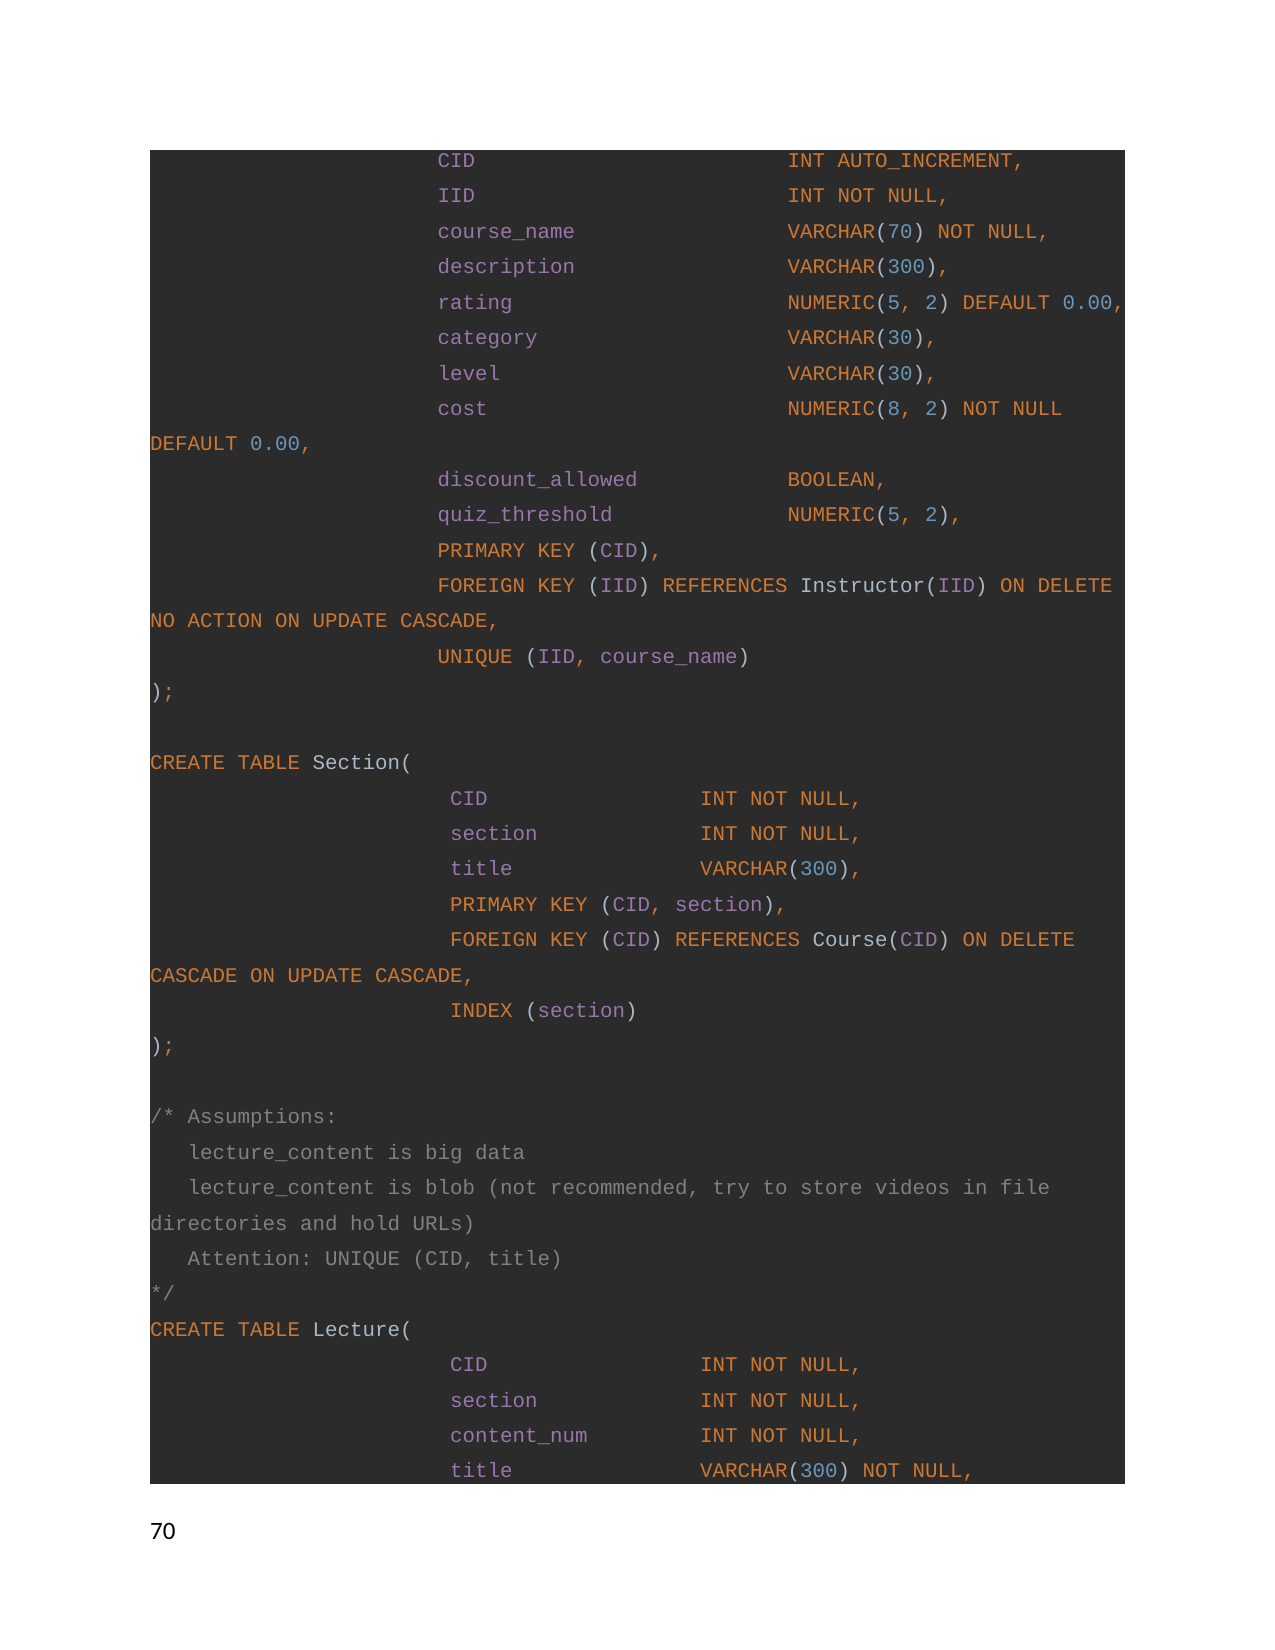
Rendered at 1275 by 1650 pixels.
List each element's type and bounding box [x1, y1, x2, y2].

text [150, 150, 1125, 1484]
